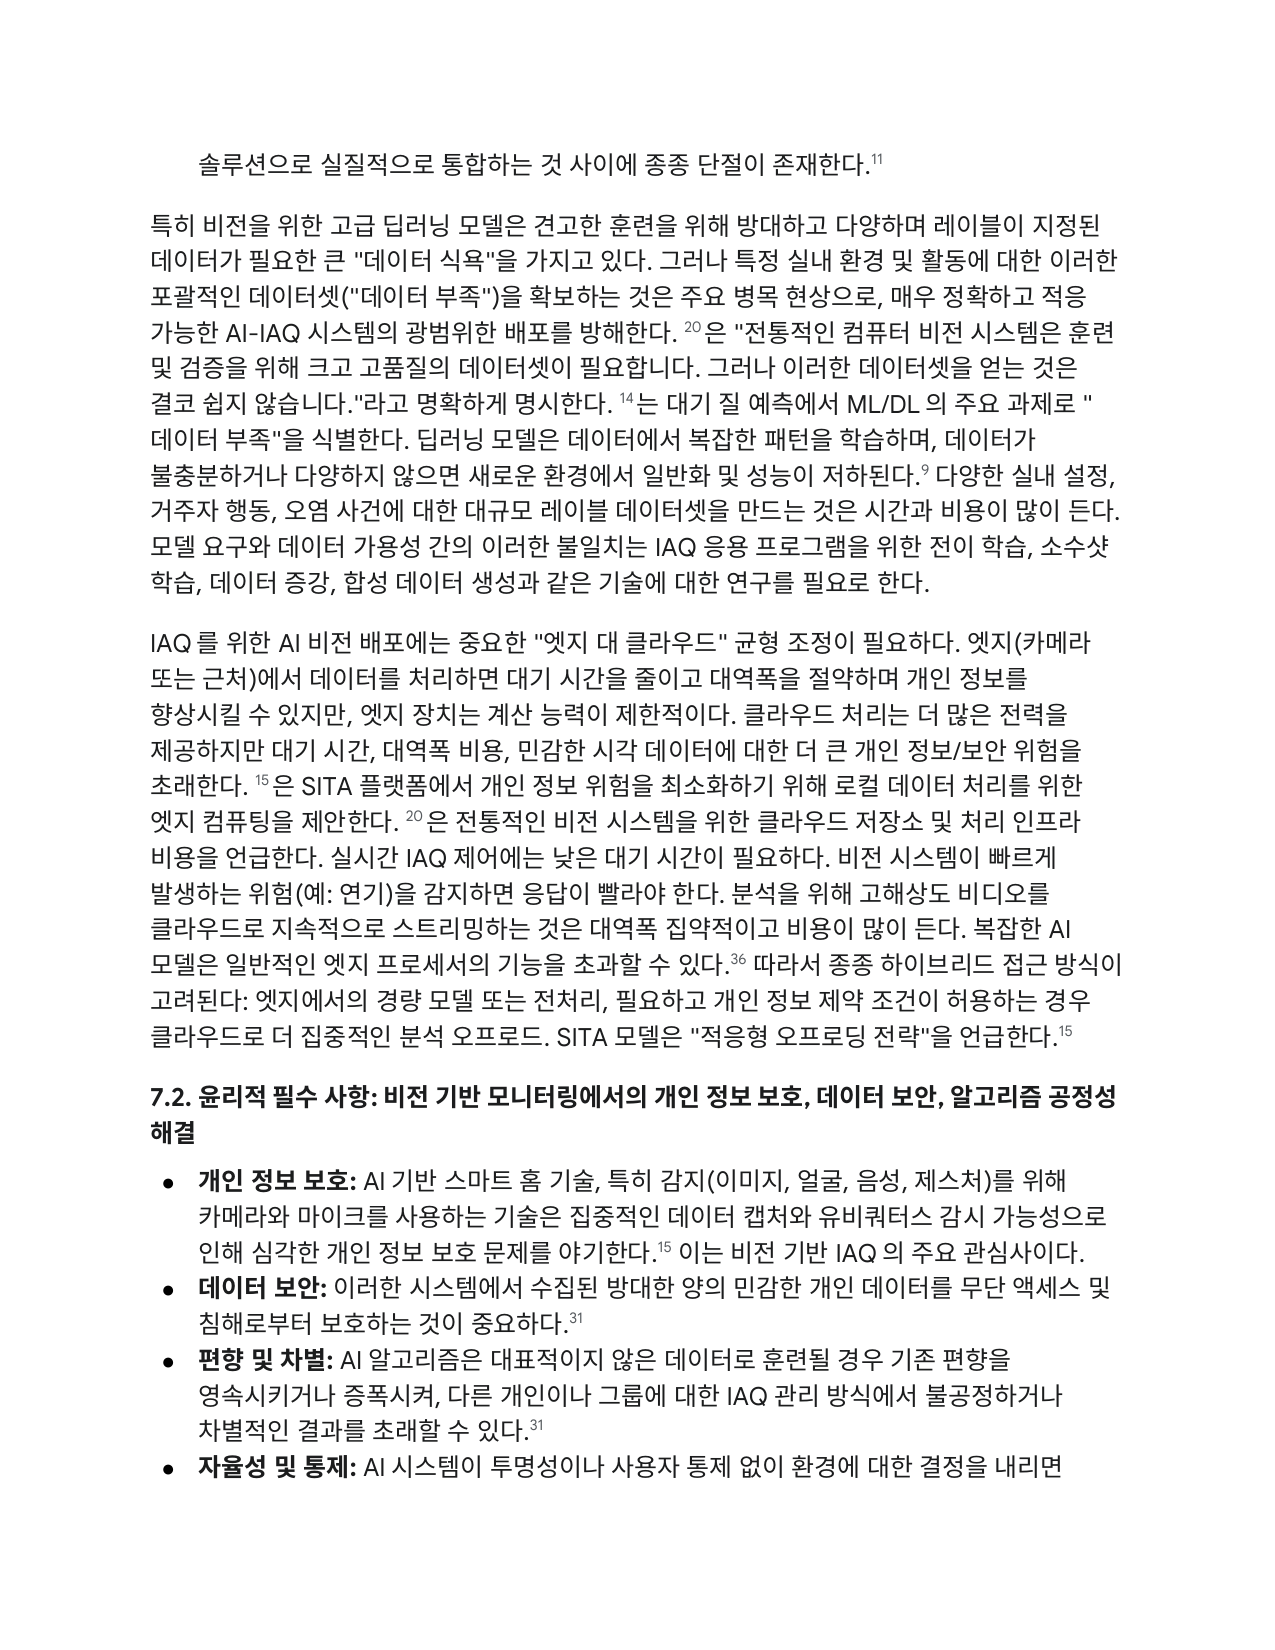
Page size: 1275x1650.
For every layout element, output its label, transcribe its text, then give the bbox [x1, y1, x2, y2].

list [161, 1452, 1125, 1484]
text IAQ를 위한 AI 비전 배포에는 중요한 "엣지 대 클라우드" 균형 조정이 필요하다. 엣지(카메라 또는 근처)에서 데이터를 처리하면 대기 시간을 줄이고 대역폭을 절약하며 개인 정보를 향상시킬 수 있지만, 엣지 장치는 계산 능력이 제한적이다. 클라우드 처리는 더 많은 전력을 제공하지만 대기 시간, 대역폭 비용, 민감한 시각 데이터에 대한 더 큰 개인 정보/보안 위험을 초래한다. 15은 SITA 플랫폼에서 개인 정보 위험을 최소화하기 위해 로컬 데이터 처리를 위한 엣지 컴퓨팅을 제안한다. 20은 전통적인 비전 시스템을 위한 클라우드 저장소 및 처리 인프라 비용을 언급한다. 실시간 IAQ 제어에는 낮은 대기 시간이 필요하다. 비전 시스템이 빠르게 발생하는 위험(예: 연기)을 감지하면 응답이 빨라야 한다. 분석을 위해 고해상도 비디오를 클라우드로 지속적으로 스트리밍하는 것은 대역폭 집약적이고 비용이 많이 든다. 복잡한 AI 모델은 일반적인 엣지 프로세서의 기능을 초과할 수 있다.36 따라서 종종 하이브리드 접근 방식이 고려된다: 엣지에서의 경량 모델 또는 전처리, 필요하고 개인 정보 제약 조건이 허용하는 경우 클라우드로 더 집중적인 분석 오프로드. SITA 모델은 "적응형 오프로딩 전략"을 언급한다.15 [150, 629, 1125, 1053]
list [161, 150, 1125, 181]
text 특히 비전을 위한 고급 딥러닝 모델은 견고한 훈련을 위해 방대하고 다양하며 레이블이 지정된 데이터가 필요한 큰 "데이터 식욕"을 가지고 있다. 그러나 특정 실내 환경 및 활동에 대한 이러한 포괄적인 데이터셋("데이터 부족")을 확보하는 것은 주요 병목 현상으로, 매우 정확하고 적응 가능한 AI-IAQ 시스템의 광범위한 배포를 방해한다. 20은 "전통적인 컴퓨터 비전 시스템은 훈련 및 검증을 위해 크고 고품질의 데이터셋이 필요합니다. 그러나 이러한 데이터셋을 얻는 것은 결코 쉽지 않습니다."라고 명확하게 명시한다. 14는 대기 질 예측에서 ML/DL의 주요 과제로 "데이터 부족"을 식별한다. 딥러닝 모델은 데이터에서 복잡한 패턴을 학습하며, 데이터가 불충분하거나 다양하지 않으면 새로운 환경에서 일반화 및 성능이 저하된다.9 다양한 실내 설정, 거주자 행동, 오염 사건에 대한 대규모 레이블 데이터셋을 만드는 것은 시간과 비용이 많이 든다. 모델 요구와 데이터 가용성 간의 이러한 불일치는 IAQ 응용 프로그램을 위한 전이 학습, 소수샷 학습, 데이터 증강, 합성 데이터 생성과 같은 기술에 대한 연구를 필요로 한다. [150, 211, 1125, 599]
subtitle 7.2. 윤리적 필수 사항: 비전 기반 모니터링에서의 개인 정보 보호, 데이터 보안, 알고리즘 공정성 해결 [150, 1082, 1125, 1149]
list 편향 및 차별: AI 알고리즘은 대표적이지 않은 데이터로 훈련될 경우 기존 편향을 영속시키거나 증폭시켜, 다른 개인이나 그룹에 대한 IAQ 관리 방식에서 불공정하거나 차별적인 결과를 초래할 수 있다.31 [161, 1345, 1125, 1448]
list 데이터 보안: 이러한 시스템에서 수집된 방대한 양의 민감한 개인 데이터를 무단 액세스 및 침해로부터 보호하는 것이 중요하다.31 [161, 1274, 1125, 1341]
list 개인 정보 보호: AI 기반 스마트 홈 기술, 특히 감지(이미지, 얼굴, 음성, 제스처)를 위해 카메라와 마이크를 사용하는 기술은 집중적인 데이터 캡처와 유비쿼터스 감시 가능성으로 인해 심각한 개인 정보 보호 문제를 야기한다.15 이는 비전 기반 IAQ의 주요 관심사이다. [161, 1166, 1125, 1269]
